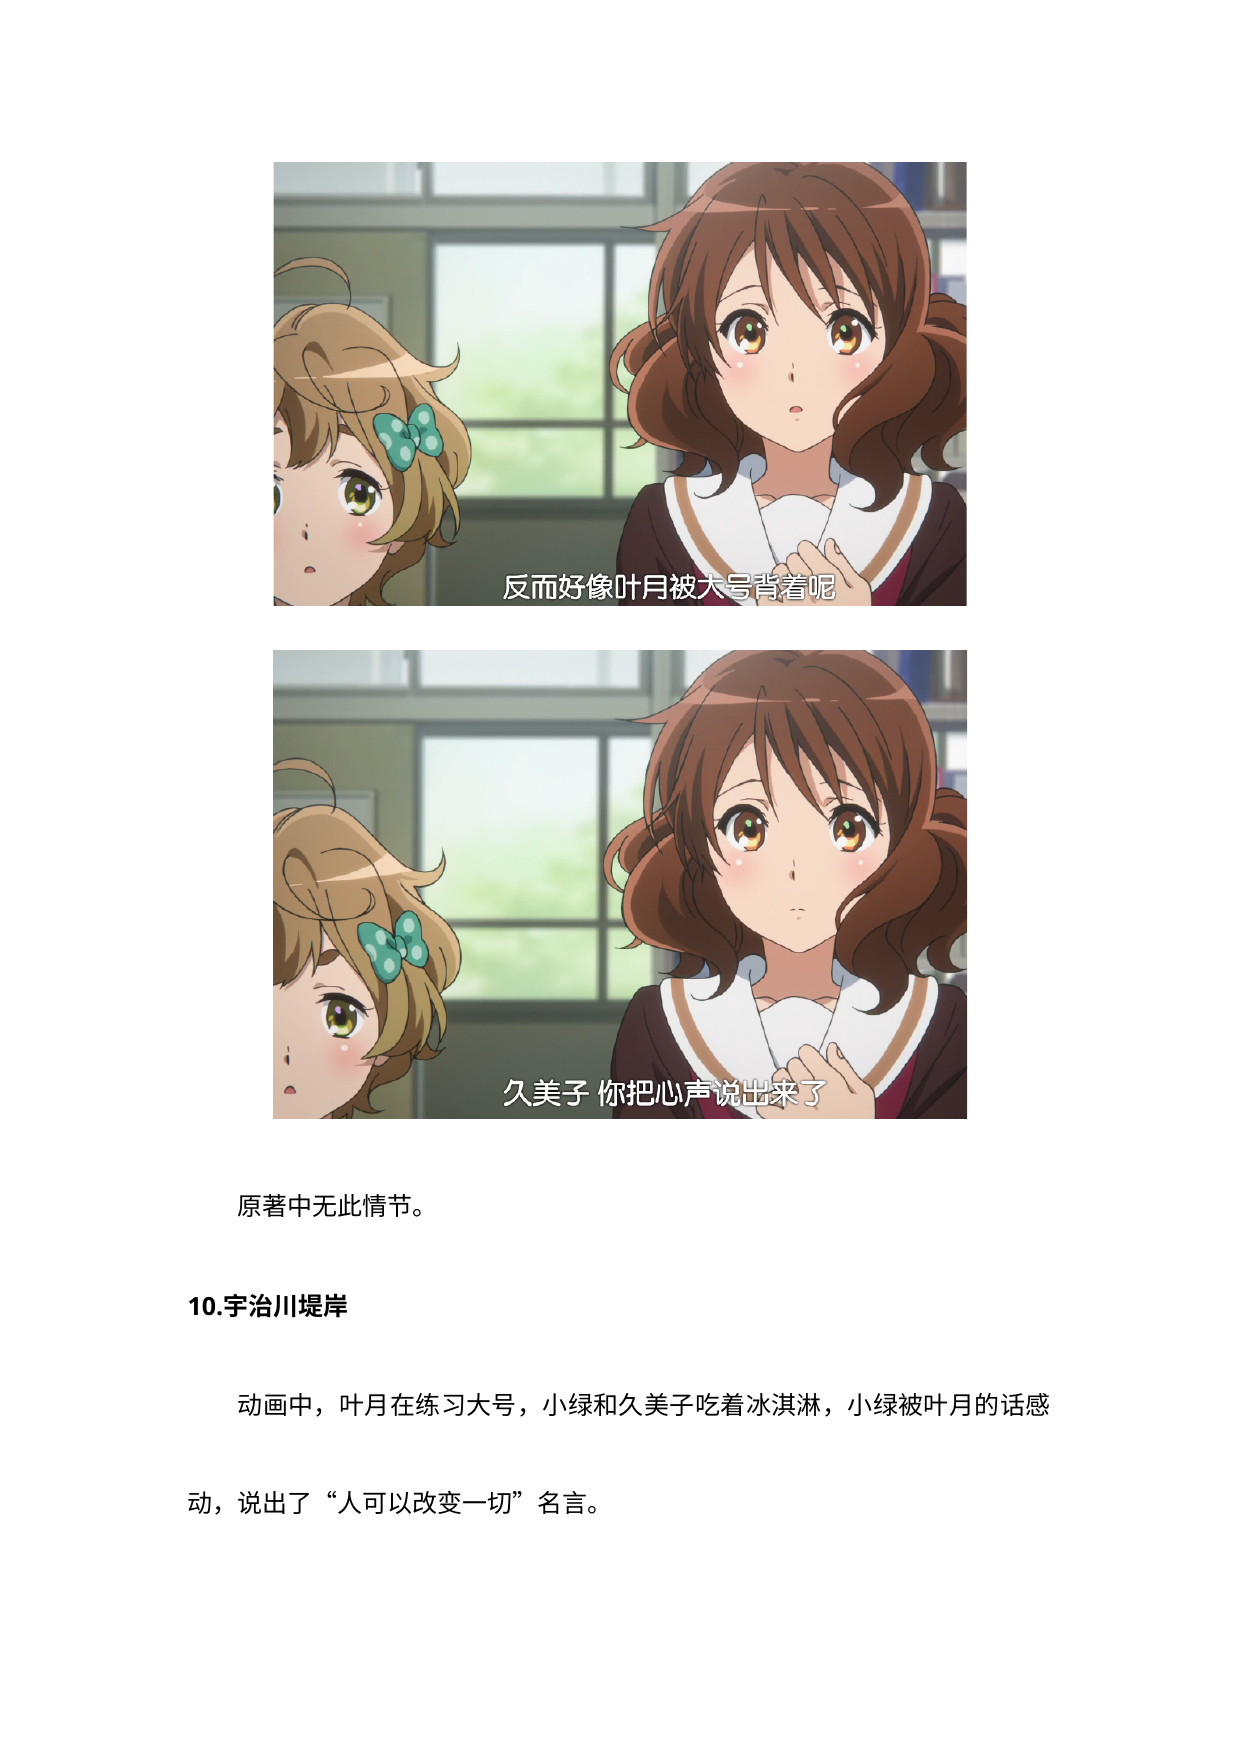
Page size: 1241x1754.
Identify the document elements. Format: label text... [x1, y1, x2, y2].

picture [273, 650, 968, 1119]
text 动画中，叶月在练习大号，小绿和久美子吃着冰淇淋，小绿被叶月的话感动，说出了“人可以改变一切”名言。 [187, 1371, 1053, 1534]
picture [273, 162, 967, 606]
subtitle 宇治川堤岸 [187, 1272, 1053, 1337]
text 原著中无此情节。 [187, 1172, 1053, 1237]
